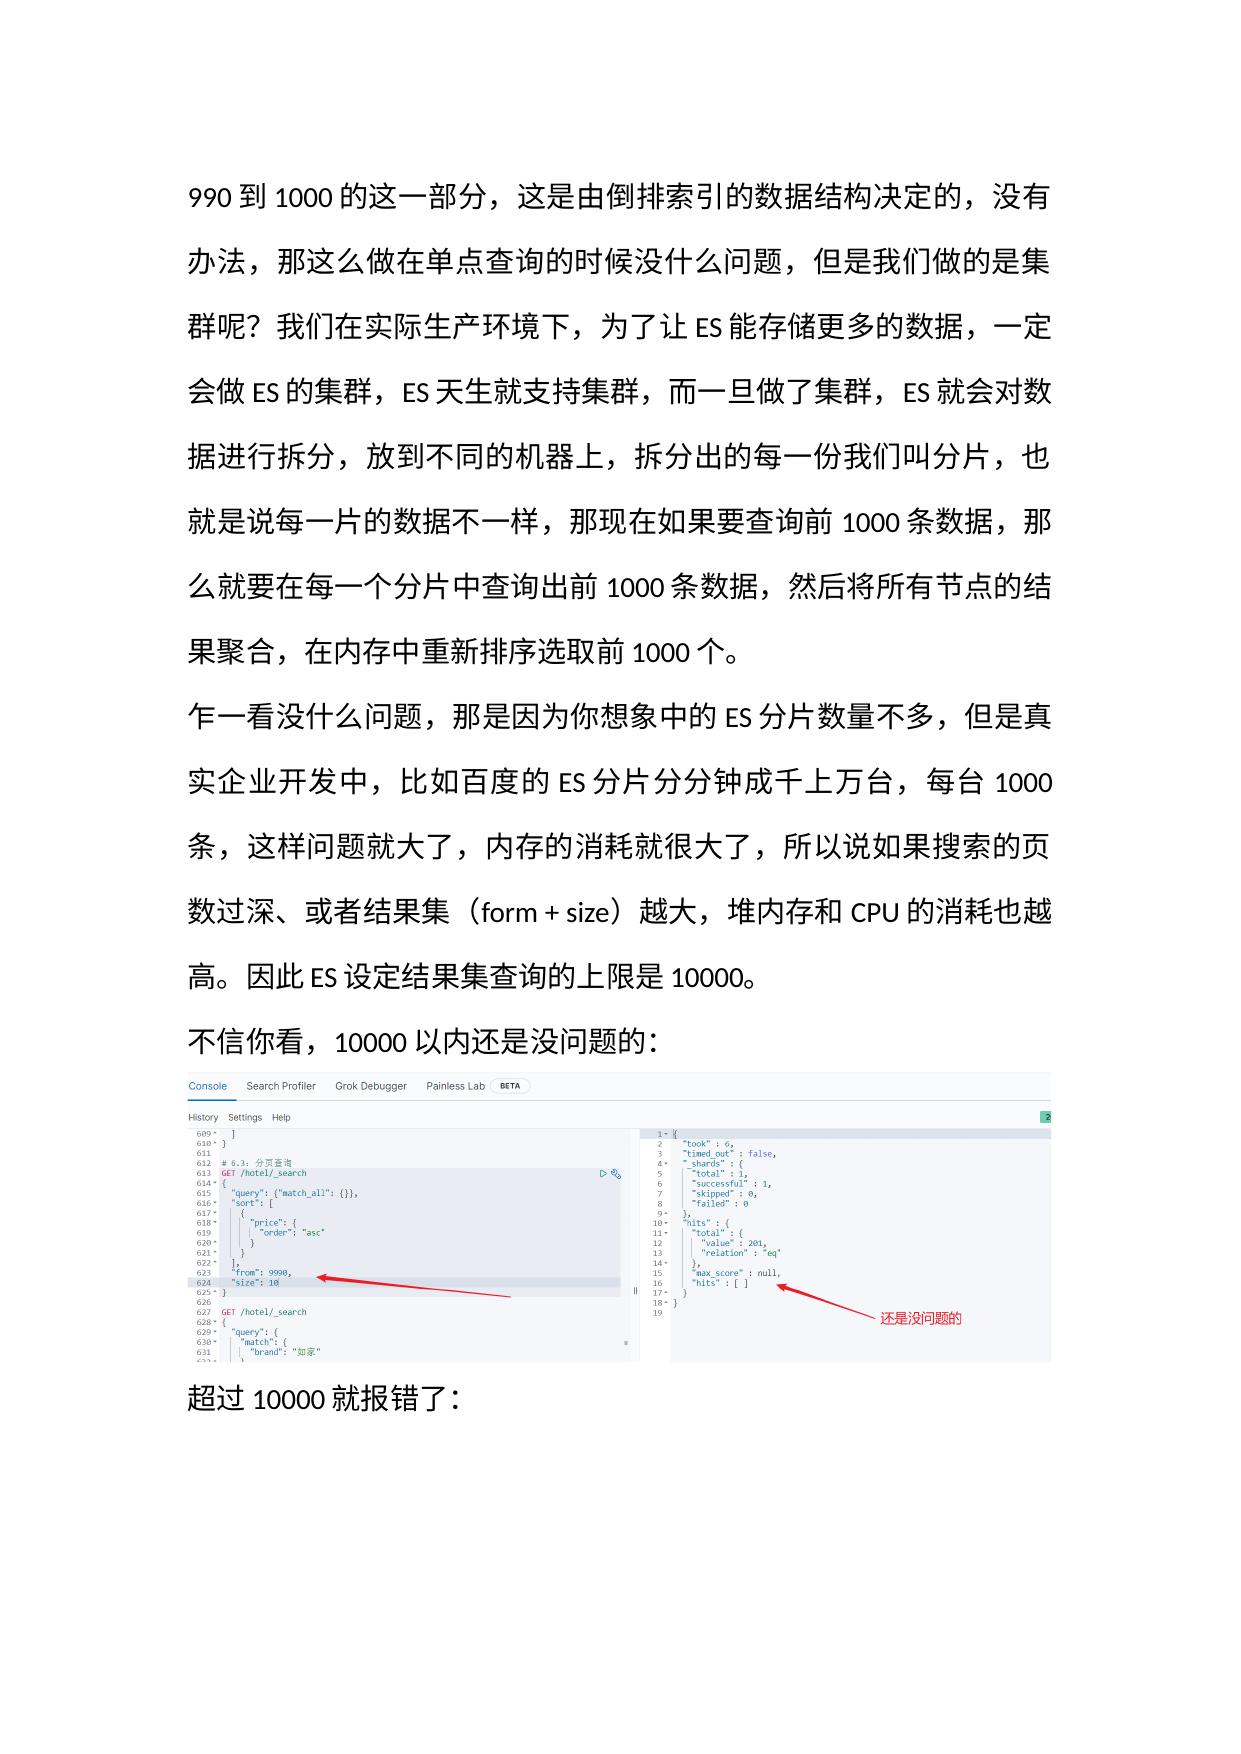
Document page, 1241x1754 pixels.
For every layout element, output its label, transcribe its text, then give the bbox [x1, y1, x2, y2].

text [187, 162, 1053, 682]
text 乍一看没什么问题，那是因为你想象中的ES分片数量不多，但是真实企业开发中，比如百度的ES分片分分钟成千上万台，每台1000条，这样问题就大了，内存的消耗就很大了，所以说如果搜索的页数过深、或者结果集（form + size）越大，堆内存和CPU的消耗也越高。因此ES设定结果集查询的上限是10000。 [187, 682, 1053, 1007]
text 不信你看，10000以内还是没问题的： [187, 1007, 1053, 1072]
picture [187, 1072, 1052, 1362]
text 超过10000就报错了： [187, 1364, 1053, 1429]
